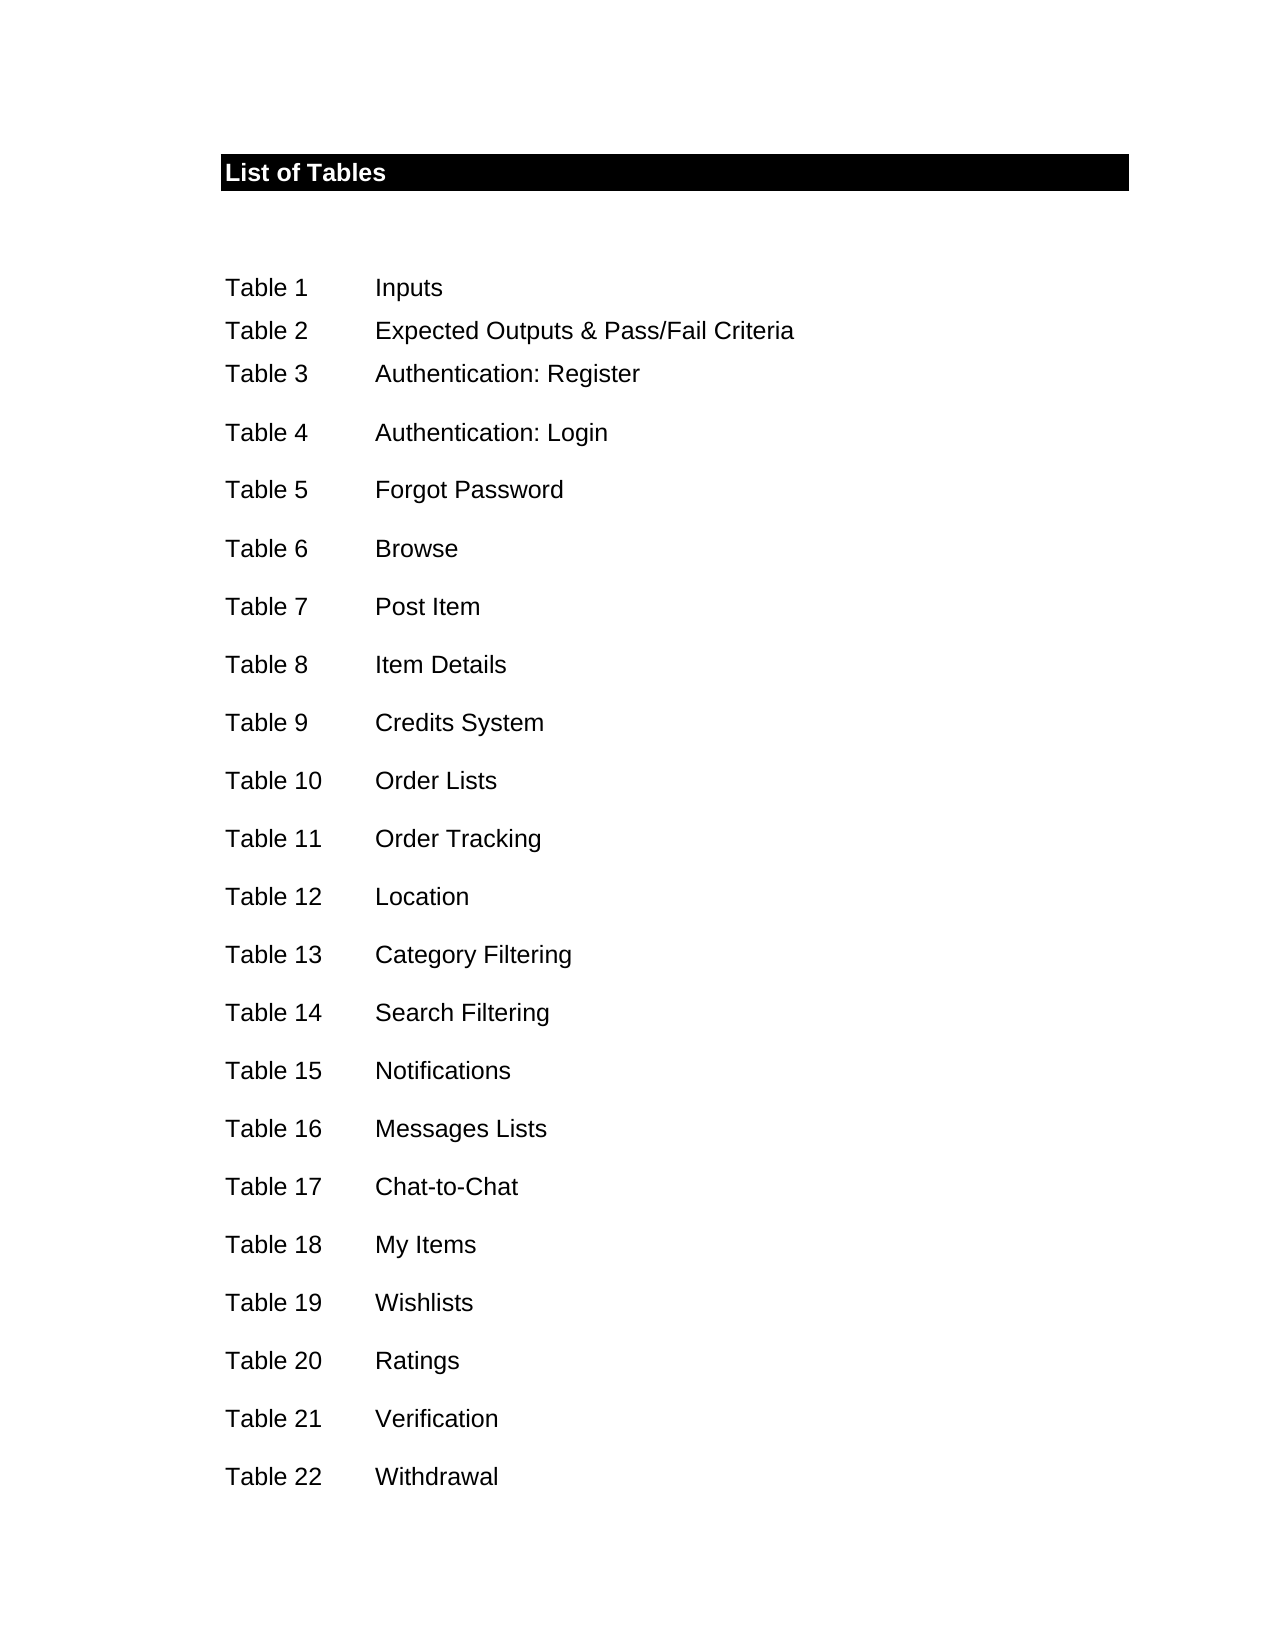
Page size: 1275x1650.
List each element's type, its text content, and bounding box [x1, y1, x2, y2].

text Table 17 Chat-to-Chat [225, 1172, 1124, 1201]
text Table 22 Withdrawal [225, 1462, 1124, 1491]
text Table 9 Credits System [225, 708, 1124, 736]
text Table 6 Browse [225, 533, 1124, 562]
text Table 19 Wishlists [225, 1288, 1124, 1317]
text Table 1 Inputs [225, 273, 1125, 302]
text Table 20 Ratings [225, 1346, 1124, 1374]
text Table 11 Order Tracking [225, 824, 1124, 852]
text Table 15 Notifications [225, 1056, 1124, 1084]
text List of Tables [223, 156, 1127, 189]
text Table 5 Forgot Password [225, 476, 1124, 504]
text Table 2 Expected Outputs & Pass/Fail Criteria [225, 316, 1125, 345]
text Table 12 Location [225, 882, 1124, 910]
text Table 7 Post Item [225, 592, 1124, 620]
text Table 8 Item Details [225, 649, 1124, 678]
text Table 10 Order Lists [225, 766, 1124, 794]
text Table 21 Verification [225, 1404, 1124, 1433]
text Table 4 Authentication: Login [225, 417, 1124, 446]
text Table 14 Search Filtering [225, 998, 1124, 1026]
text Table 3 Authentication: Register [225, 359, 1124, 388]
text Table 16 Messages Lists [225, 1114, 1124, 1142]
text Table 18 My Items [225, 1230, 1124, 1258]
text Table 13 Category Filtering [225, 940, 1124, 968]
